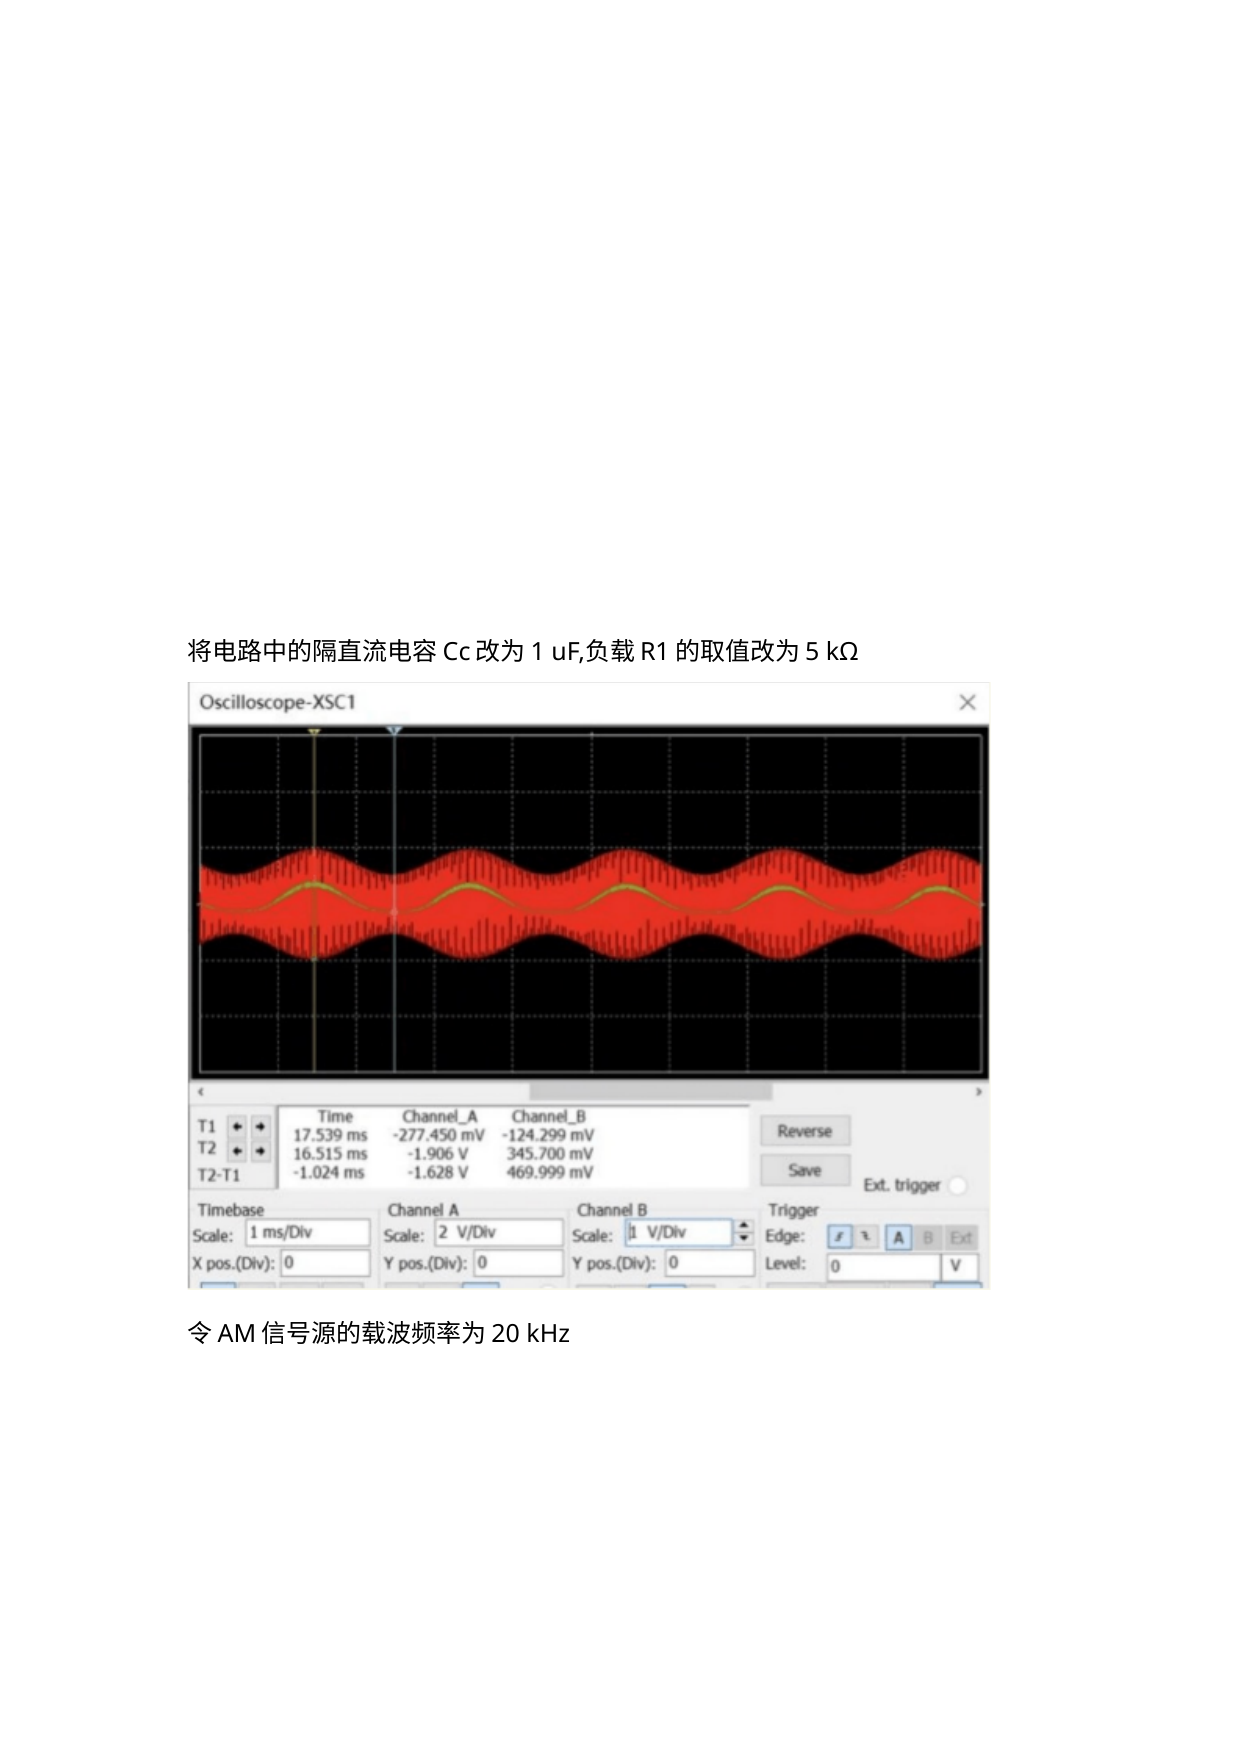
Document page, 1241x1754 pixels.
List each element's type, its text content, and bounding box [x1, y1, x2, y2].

list 将电路中的隔直流电容Cc改为1 uF,负载R1的取值改为5 kΩ [187, 617, 1053, 682]
picture [187, 682, 991, 1290]
list 令AM信号源的载波频率为20 kHz [187, 1299, 1053, 1364]
